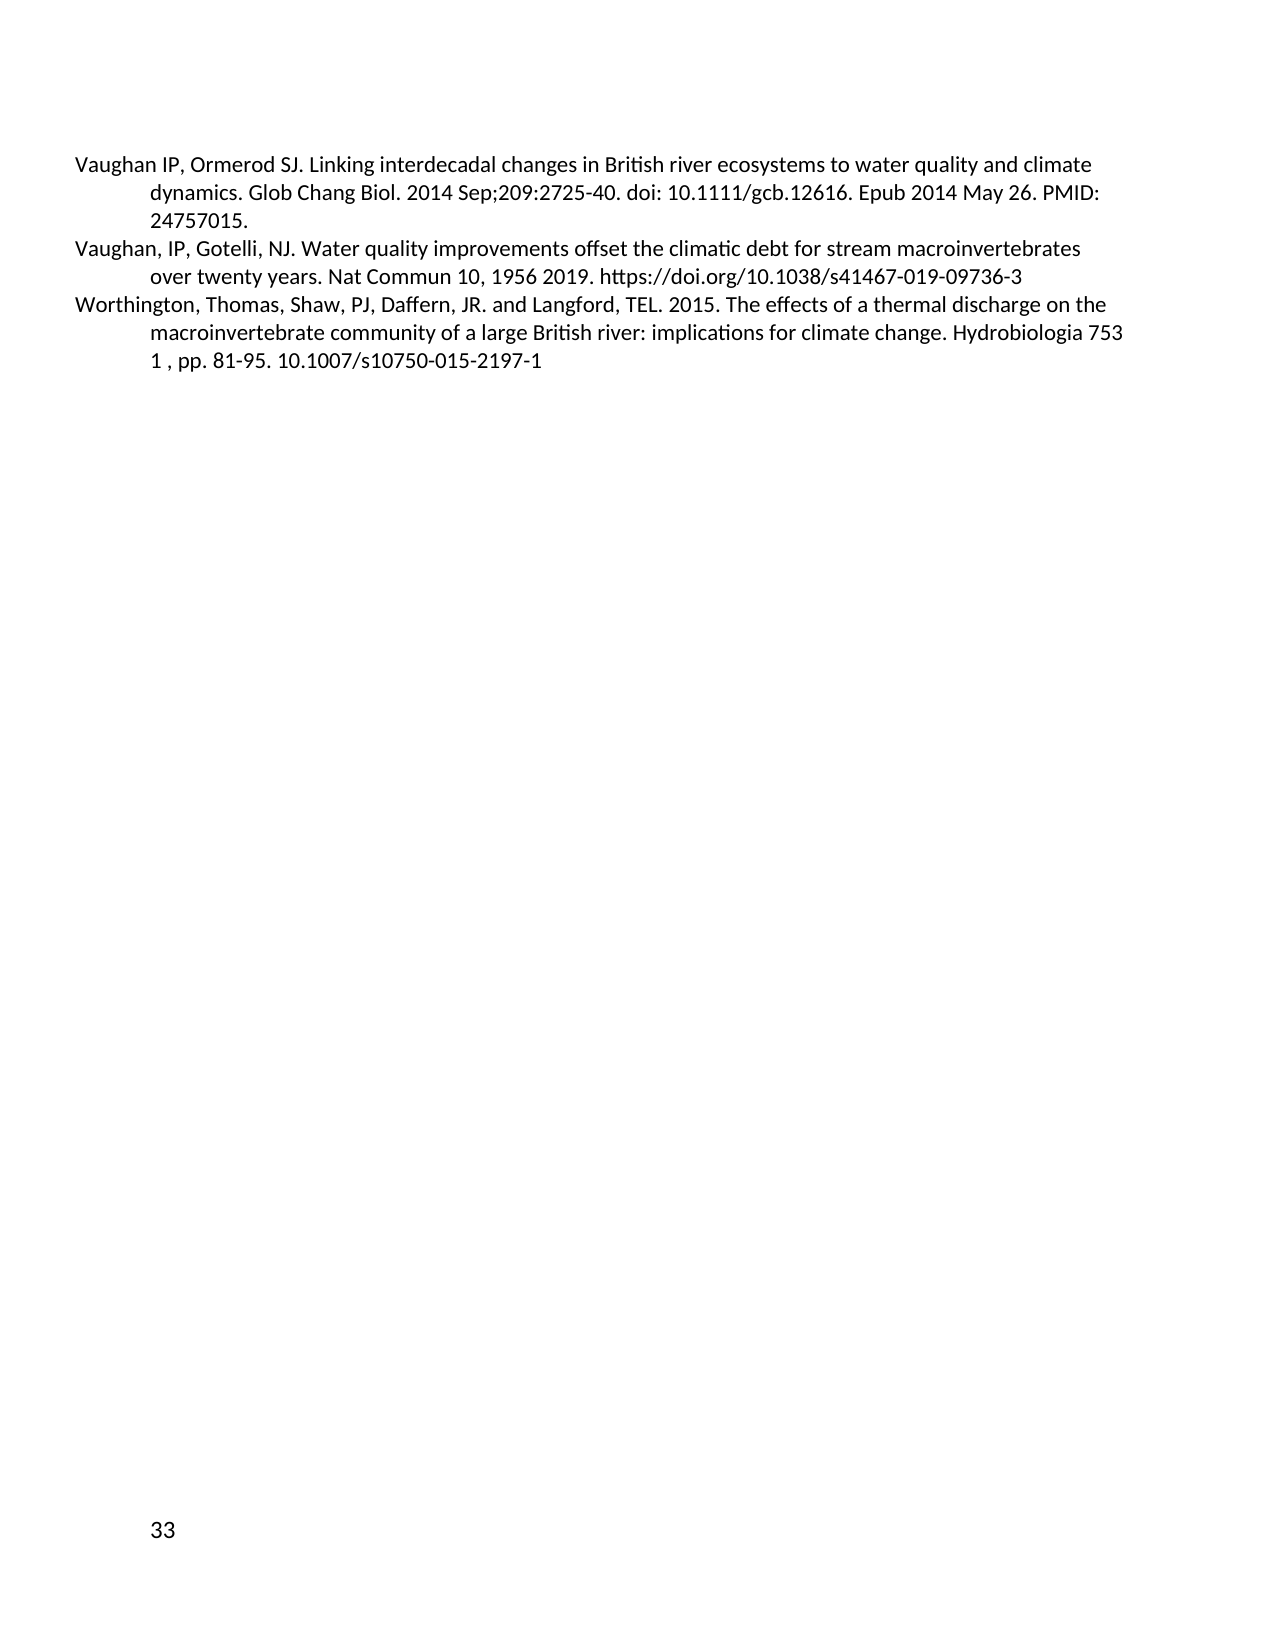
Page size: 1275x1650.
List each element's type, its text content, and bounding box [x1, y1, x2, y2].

text Vaughan, IP, Gotelli, NJ. Water quality improvements offset the climatic debt for stream macroinvertebrates over twenty years. Nat Commun 10, 1956 2019. https://doi.org/10.1038/s41467-019-09736-3 [75, 234, 1125, 290]
text Worthington, Thomas, Shaw, PJ, Daffern, JR. and Langford, TEL. 2015. The effects of a thermal discharge on the macroinvertebrate community of a large British river: implications for climate change. Hydrobiologia 753 1 , pp. 81-95. 10.1007/s10750-015-2197-1 [75, 290, 1125, 374]
text Vaughan IP, Ormerod SJ. Linking interdecadal changes in British river ecosystems to water quality and climate dynamics. Glob Chang Biol. 2014 Sep;209:2725-40. doi: 10.1111/gcb.12616. Epub 2014 May 26. PMID: 24757015. [75, 150, 1125, 234]
